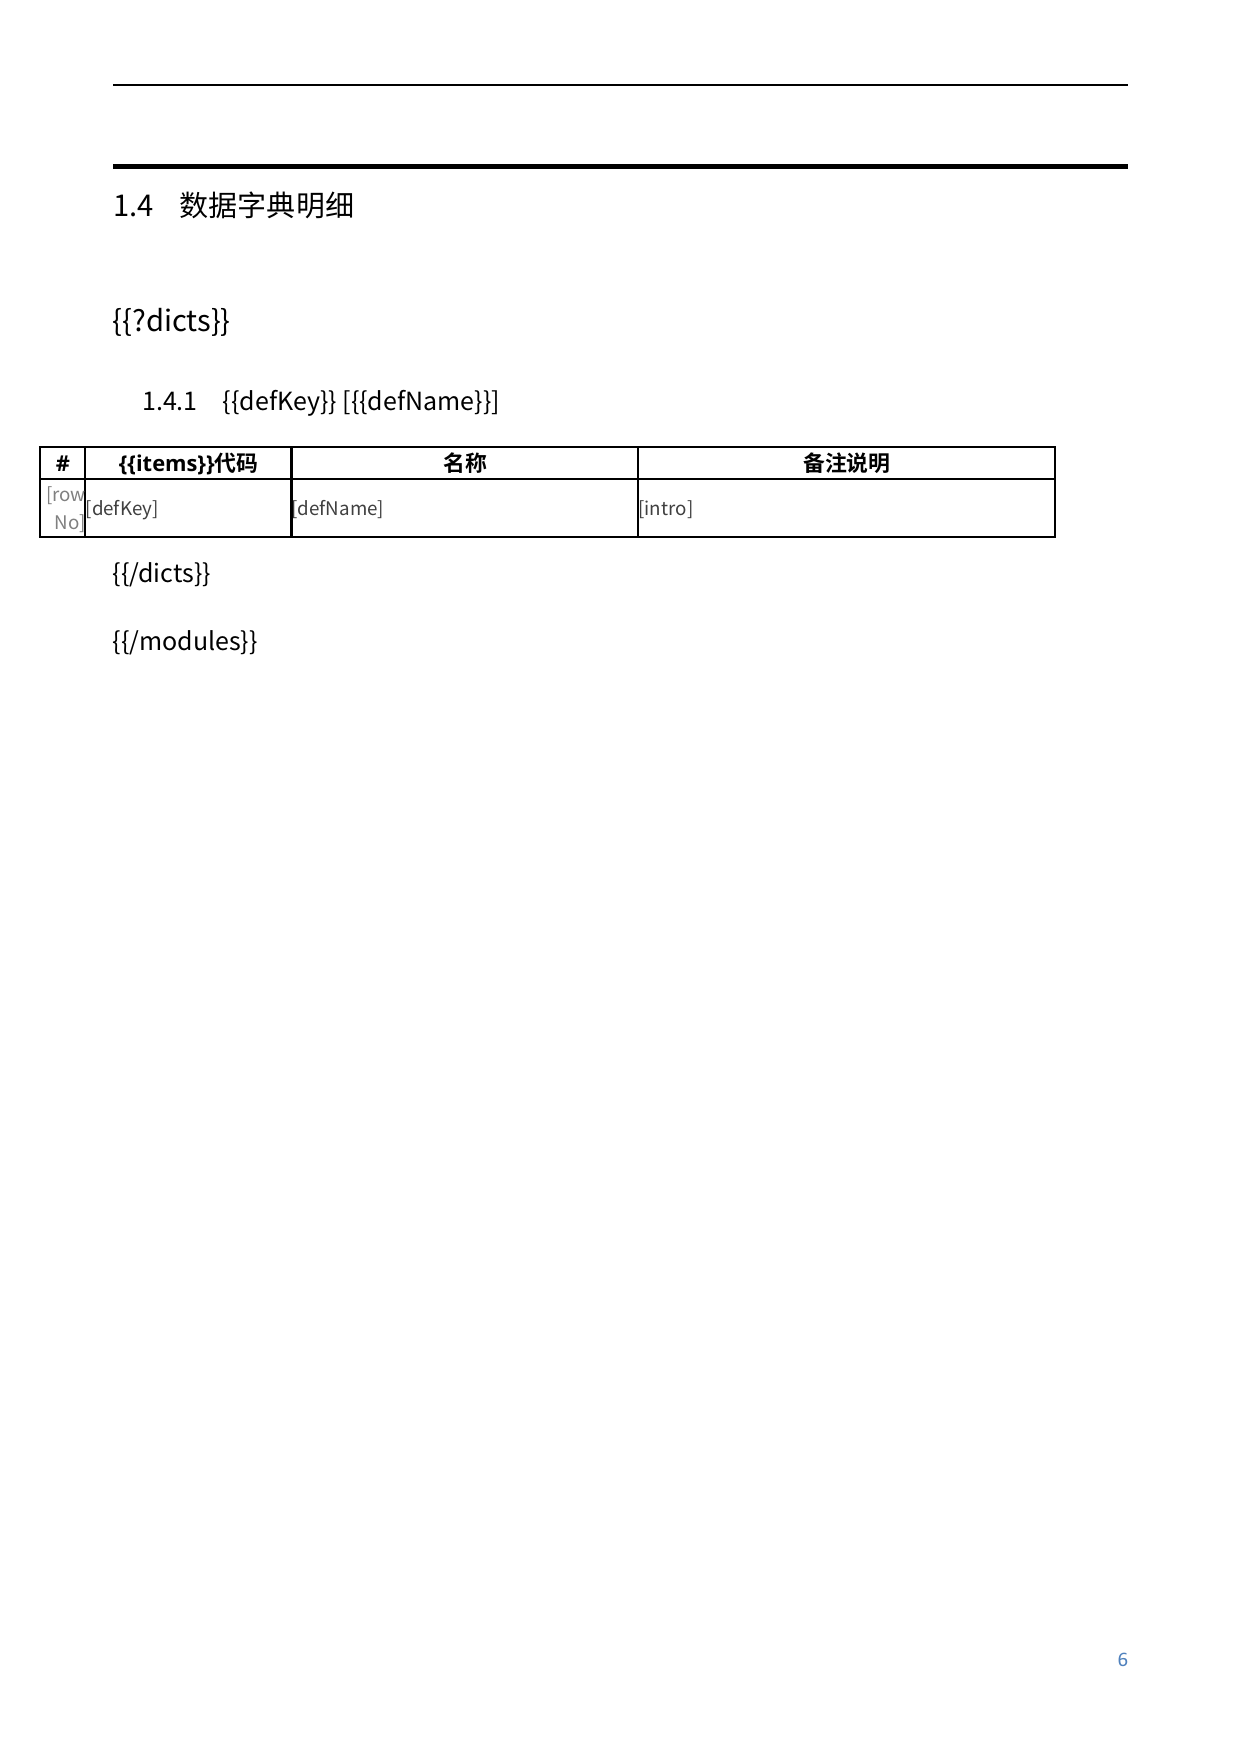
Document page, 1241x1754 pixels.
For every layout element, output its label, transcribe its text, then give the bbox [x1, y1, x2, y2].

table_cell [defKey] [86, 480, 290, 536]
table_header 名称 [293, 448, 637, 478]
text {{/dicts}} [112, 538, 1128, 606]
table_cell [intro] [639, 480, 1054, 536]
subtitle {{defKey}} [{{defName}}] [142, 366, 1128, 433]
text {{?dicts}} [112, 285, 1128, 353]
text {{/modules}} [112, 606, 1128, 673]
subtitle 数据字典明细 [113, 169, 1128, 238]
table_header # [41, 448, 84, 478]
table_header 备注说明 [639, 448, 1054, 478]
table_header {{items}}代码 [86, 448, 290, 478]
table_cell [rowNo] [41, 480, 84, 536]
table_cell [defName] [293, 480, 637, 536]
